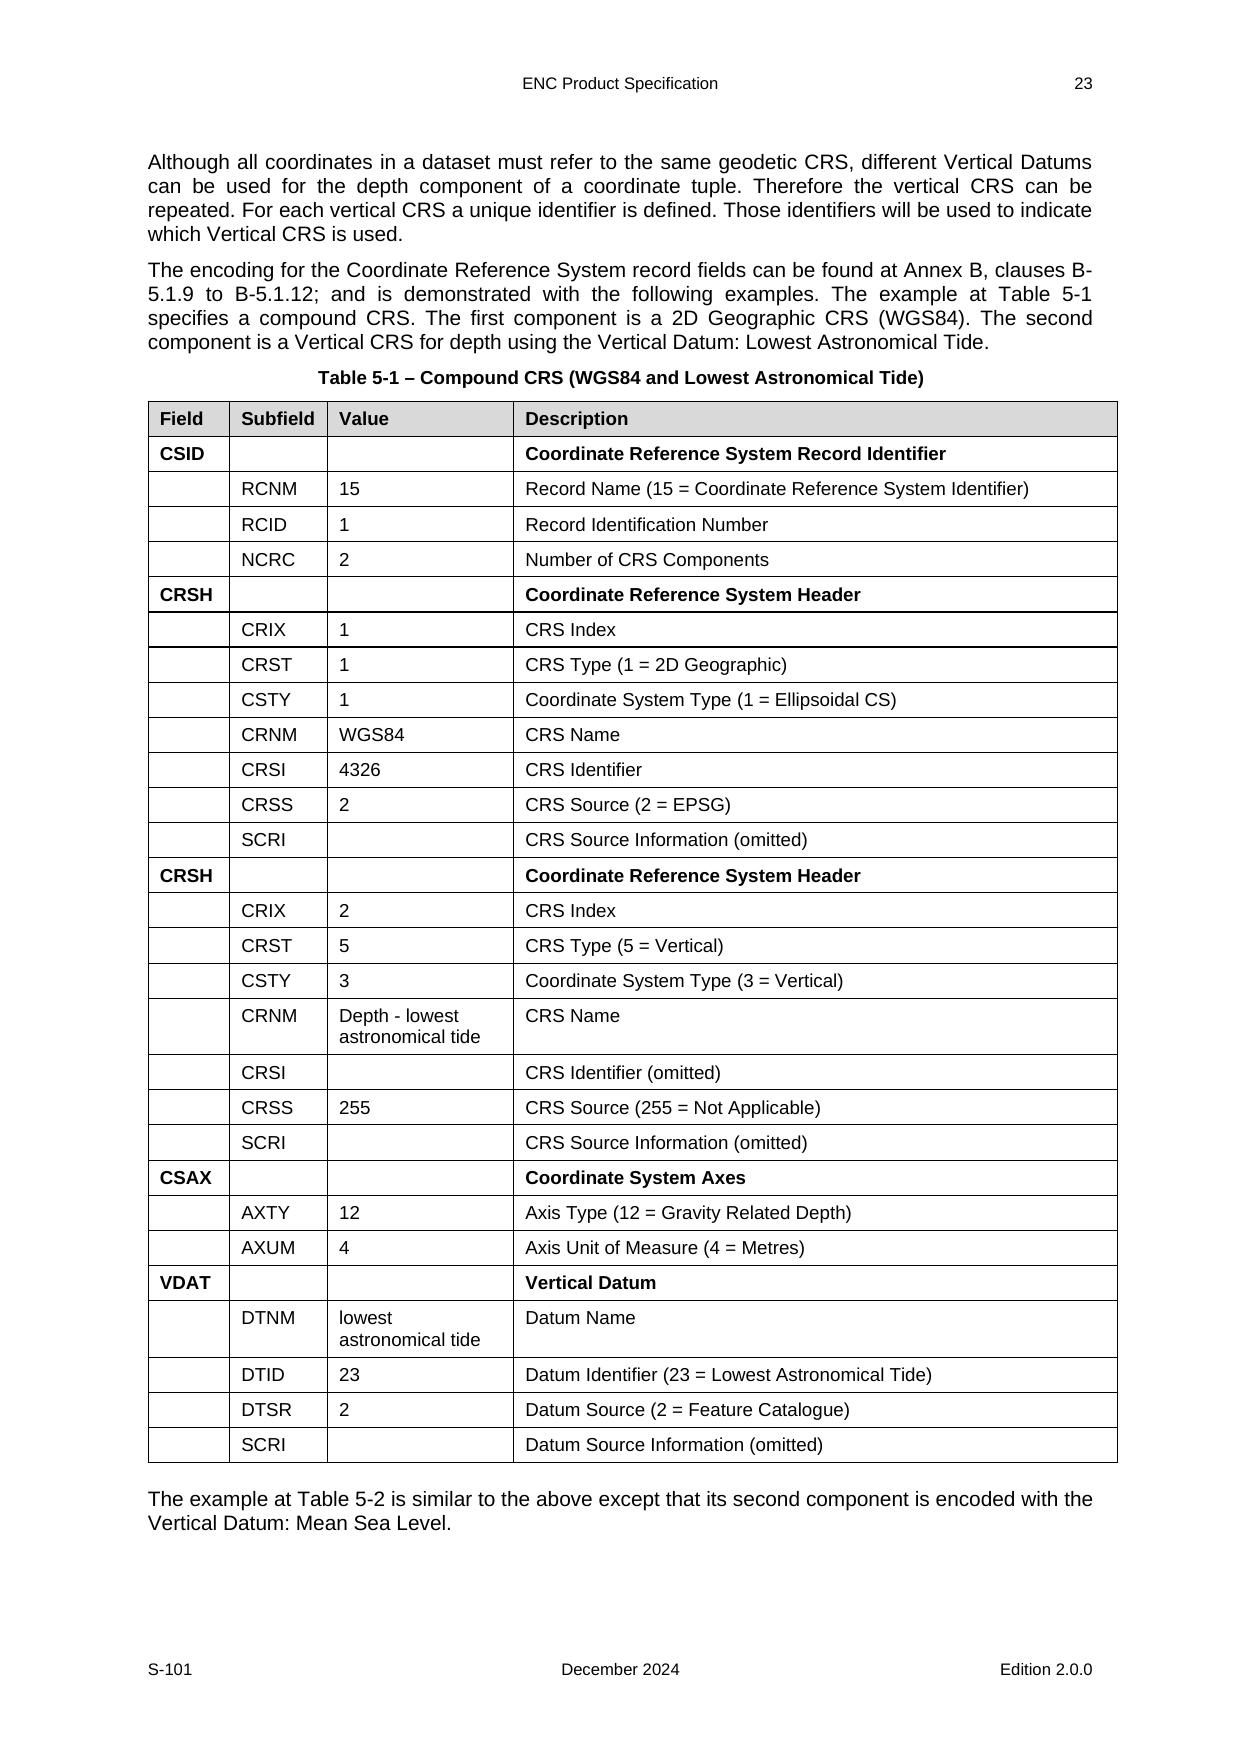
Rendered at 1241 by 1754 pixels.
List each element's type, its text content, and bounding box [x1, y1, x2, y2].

table_cell 15 [328, 472, 513, 506]
table_cell [149, 893, 229, 927]
table_cell SCRI [230, 1125, 327, 1159]
table_cell 4326 [328, 753, 513, 787]
table_cell Coordinate System Axes [514, 1161, 1117, 1194]
table_cell 1 [328, 613, 513, 646]
table_cell CRIX [230, 893, 327, 927]
table_cell SCRI [230, 823, 327, 857]
table_header Subfield [230, 402, 327, 436]
table_cell Coordinate Reference System Header [514, 577, 1117, 611]
table_cell CRNM [230, 999, 327, 1054]
table_cell [149, 472, 229, 506]
table_cell [149, 648, 229, 682]
table_cell AXUM [230, 1231, 327, 1265]
table_cell Coordinate Reference System Record Identifier [514, 437, 1117, 471]
table_cell Datum Identifier (23 = Lowest Astronomical Tide) [514, 1358, 1117, 1392]
table_cell [328, 577, 513, 611]
table_cell [328, 1125, 513, 1159]
table_cell CRNM [230, 718, 327, 752]
table_cell CRS Type (5 = Vertical) [514, 928, 1117, 962]
table_cell [149, 718, 229, 752]
table_cell [149, 999, 229, 1054]
table_cell Number of CRS Components [514, 542, 1117, 576]
table_cell CRSS [230, 788, 327, 822]
table_cell CSAX [149, 1161, 229, 1194]
table_cell Record Name (15 = Coordinate Reference System Identifier) [514, 472, 1117, 506]
table_cell CRSS [230, 1090, 327, 1124]
table_cell [149, 1231, 229, 1265]
table_cell 255 [328, 1090, 513, 1124]
table_cell CRST [230, 928, 327, 962]
table_cell RCID [230, 507, 327, 541]
table_cell 1 [328, 507, 513, 541]
table_cell 1 [328, 648, 513, 682]
table_cell CRS Index [514, 893, 1117, 927]
table_cell [328, 858, 513, 892]
table_cell Datum Source Information (omitted) [514, 1428, 1117, 1462]
table_cell Record Identification Number [514, 507, 1117, 541]
table_cell CRS Source (255 = Not Applicable) [514, 1090, 1117, 1124]
table_cell [230, 1266, 327, 1300]
table_header Field [149, 402, 229, 436]
table_cell [149, 1125, 229, 1159]
table_cell Coordinate System Type (3 = Vertical) [514, 964, 1117, 997]
table_cell [230, 437, 327, 471]
table_cell CRS Type (1 = 2D Geographic) [514, 648, 1117, 682]
table_cell [149, 928, 229, 962]
table_cell [149, 1428, 229, 1462]
table_cell CSTY [230, 683, 327, 717]
table_cell [149, 1358, 229, 1392]
table_cell [230, 858, 327, 892]
table_cell 2 [328, 542, 513, 576]
table_cell [149, 1090, 229, 1124]
table_cell CRS Source (2 = EPSG) [514, 788, 1117, 822]
table_cell CRS Source Information (omitted) [514, 1125, 1117, 1159]
table_cell 1 [328, 683, 513, 717]
table_cell 2 [328, 1393, 513, 1427]
table_cell Coordinate Reference System Header [514, 858, 1117, 892]
table_cell Axis Unit of Measure (4 = Metres) [514, 1231, 1117, 1265]
table_cell [230, 1161, 327, 1194]
table_cell 2 [328, 893, 513, 927]
table_header Value [328, 402, 513, 436]
text The example at Table 5-2 is similar to the above except that its second component is encoded with the Vertical Datum: Mean Sea Level. [148, 1487, 1094, 1535]
table_cell CRS Name [514, 999, 1117, 1054]
table_cell CRS Source Information (omitted) [514, 823, 1117, 857]
table_cell DTNM [230, 1301, 327, 1357]
table_cell [149, 1196, 229, 1230]
table_cell [230, 577, 327, 611]
table_cell [149, 753, 229, 787]
table_cell 23 [328, 1358, 513, 1392]
table_cell CRS Index [514, 613, 1117, 646]
table_cell CSID [149, 437, 229, 471]
table_header Description [514, 402, 1117, 436]
table_cell [149, 964, 229, 997]
table_cell Coordinate System Type (1 = Ellipsoidal CS) [514, 683, 1117, 717]
table_cell Datum Source (2 = Feature Catalogue) [514, 1393, 1117, 1427]
table_cell [328, 1428, 513, 1462]
table_cell [149, 507, 229, 541]
table_cell [149, 1393, 229, 1427]
table_cell lowest astronomical tide [328, 1301, 513, 1357]
table_cell WGS84 [328, 718, 513, 752]
table_cell CRS Identifier [514, 753, 1117, 787]
table_cell 2 [328, 788, 513, 822]
table_cell AXTY [230, 1196, 327, 1230]
table_cell CRSI [230, 753, 327, 787]
table_cell [328, 437, 513, 471]
table_cell VDAT [149, 1266, 229, 1300]
table_cell [328, 1266, 513, 1300]
table_cell SCRI [230, 1428, 327, 1462]
table_cell [149, 683, 229, 717]
table_cell Depth - lowest astronomical tide [328, 999, 513, 1054]
table_cell [149, 1055, 229, 1089]
table_cell CRSH [149, 577, 229, 611]
text Table 5-1 – Compound CRS (WGS84 and Lowest Astronomical Tide) [148, 367, 1094, 388]
table_cell DTSR [230, 1393, 327, 1427]
table_cell [149, 542, 229, 576]
table_cell Axis Type (12 = Gravity Related Depth) [514, 1196, 1117, 1230]
table_cell 12 [328, 1196, 513, 1230]
table_cell Vertical Datum [514, 1266, 1117, 1300]
table_cell CRS Identifier (omitted) [514, 1055, 1117, 1089]
table_cell NCRC [230, 542, 327, 576]
table_cell [328, 823, 513, 857]
table_cell [149, 788, 229, 822]
table_cell [328, 1055, 513, 1089]
table_cell CRSH [149, 858, 229, 892]
table_cell [149, 1301, 229, 1357]
table_cell 3 [328, 964, 513, 997]
table_cell CRS Name [514, 718, 1117, 752]
table_cell [149, 613, 229, 646]
table_cell CRSI [230, 1055, 327, 1089]
table_cell CSTY [230, 964, 327, 997]
table_cell [149, 823, 229, 857]
table_cell 4 [328, 1231, 513, 1265]
table_cell [328, 1161, 513, 1194]
table_cell RCNM [230, 472, 327, 506]
table_cell Datum Name [514, 1301, 1117, 1357]
text Although all coordinates in a dataset must refer to the same geodetic CRS, different Vertical Datums can be used for the depth component of a coordinate tuple. Therefore the vertical CRS can be repeated. For each vertical CRS a unique identifier is defined. Those identifiers will be used to indicate which Vertical CRS is used. [148, 150, 1094, 246]
table_cell 5 [328, 928, 513, 962]
text The encoding for the Coordinate Reference System record fields can be found at Annex B, clauses B-5.1.9 to B-5.1.12; and is demonstrated with the following examples. The example at Table 5-1 specifies a compound CRS. The first component is a 2D Geographic CRS (WGS84). The second component is a Vertical CRS for depth using the Vertical Datum: Lowest Astronomical Tide. [148, 258, 1094, 354]
table_cell CRST [230, 648, 327, 682]
table_cell DTID [230, 1358, 327, 1392]
table_cell CRIX [230, 613, 327, 646]
